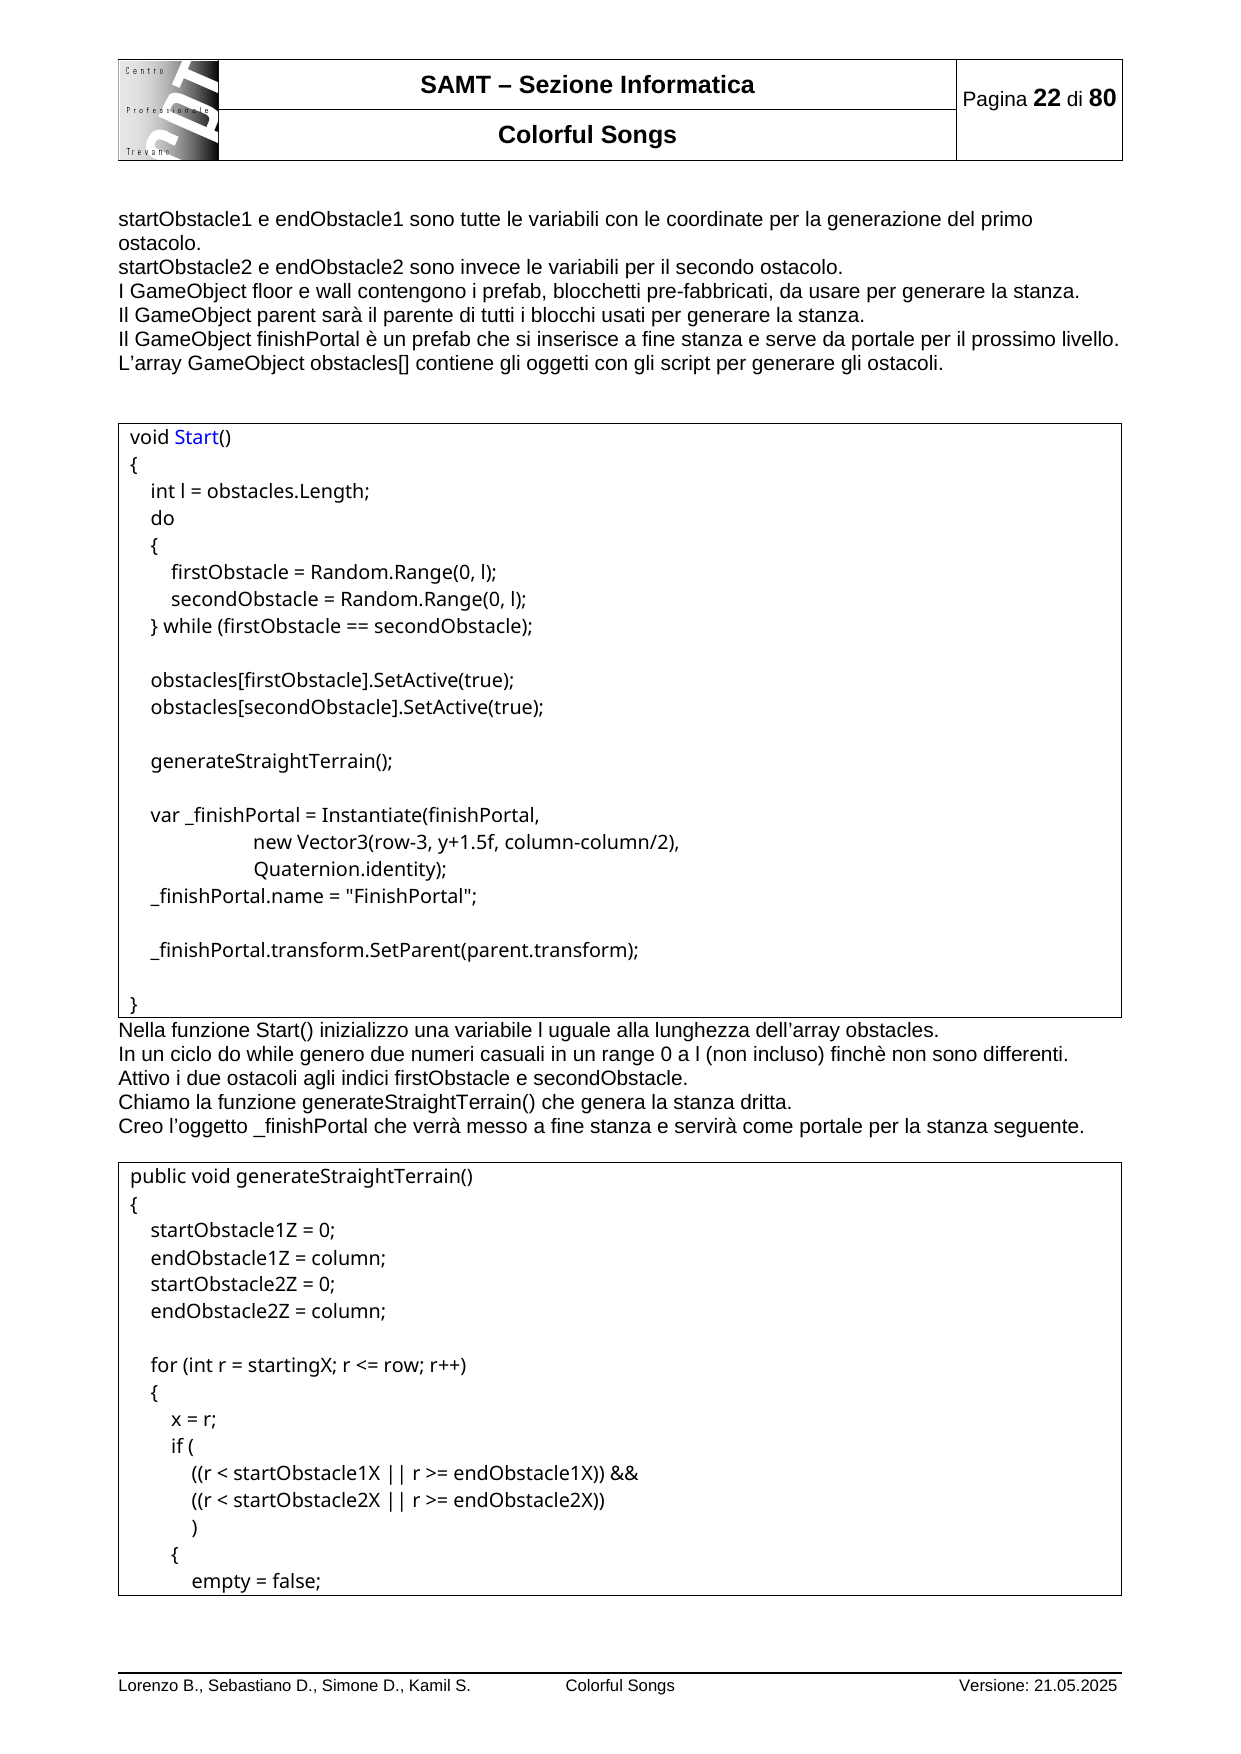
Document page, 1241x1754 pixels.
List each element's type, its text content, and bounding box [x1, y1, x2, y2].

text startObstacle2 e endObstacle2 sono invece le variabili per il secondo ostacolo. [118, 255, 1122, 279]
text Nella funzione Start() inizializzo una variabile l uguale alla lunghezza dell’array obstacles. [118, 1018, 1122, 1042]
text Chiamo la funzione generateStraightTerrain() che genera la stanza dritta. [118, 1090, 1122, 1114]
text Attivo i due ostacoli agli indici firstObstacle e secondObstacle. [118, 1066, 1122, 1090]
picture [118, 60, 219, 160]
text Il GameObject parent sarà il parente di tutti i blocchi usati per generare la stanza. [118, 303, 1122, 327]
table_header void Start() { int l = obstacles.Length; do { firstObstacle = Random.Range(0, l); secondObstacle = Random.Range(0, l); } while (firstObstacle == secondObstacle); obstacles[firstObstacle].SetActive(true); obstacles[secondObstacle].SetActive(true); generateStraightTerrain(); var _finishPortal = Instantiate(finishPortal, new Vector3(row-3, y+1.5f, column-column/2), Quaternion.identity); _finishPortal.name = "FinishPortal"; _finishPortal.transform.SetParent(parent.transform); } [119, 424, 1121, 1017]
text In un ciclo do while genero due numeri casuali in un range 0 a l (non incluso) finchè non sono differenti. [118, 1042, 1122, 1066]
text startObstacle1 e endObstacle1 sono tutte le variabili con le coordinate per la generazione del primo ostacolo. [118, 207, 1122, 255]
text Creo l’oggetto _finishPortal che verrà messo a fine stanza e servirà come portale per la stanza seguente. [118, 1114, 1122, 1138]
text Il GameObject finishPortal è un prefab che si inserisce a fine stanza e serve da portale per il prossimo livello. [118, 327, 1122, 351]
text L’array GameObject obstacles[] contiene gli oggetti con gli script per generare gli ostacoli. [118, 351, 1122, 374]
text I GameObject floor e wall contengono i prefab, blocchetti pre-fabbricati, da usare per generare la stanza. [118, 279, 1122, 303]
